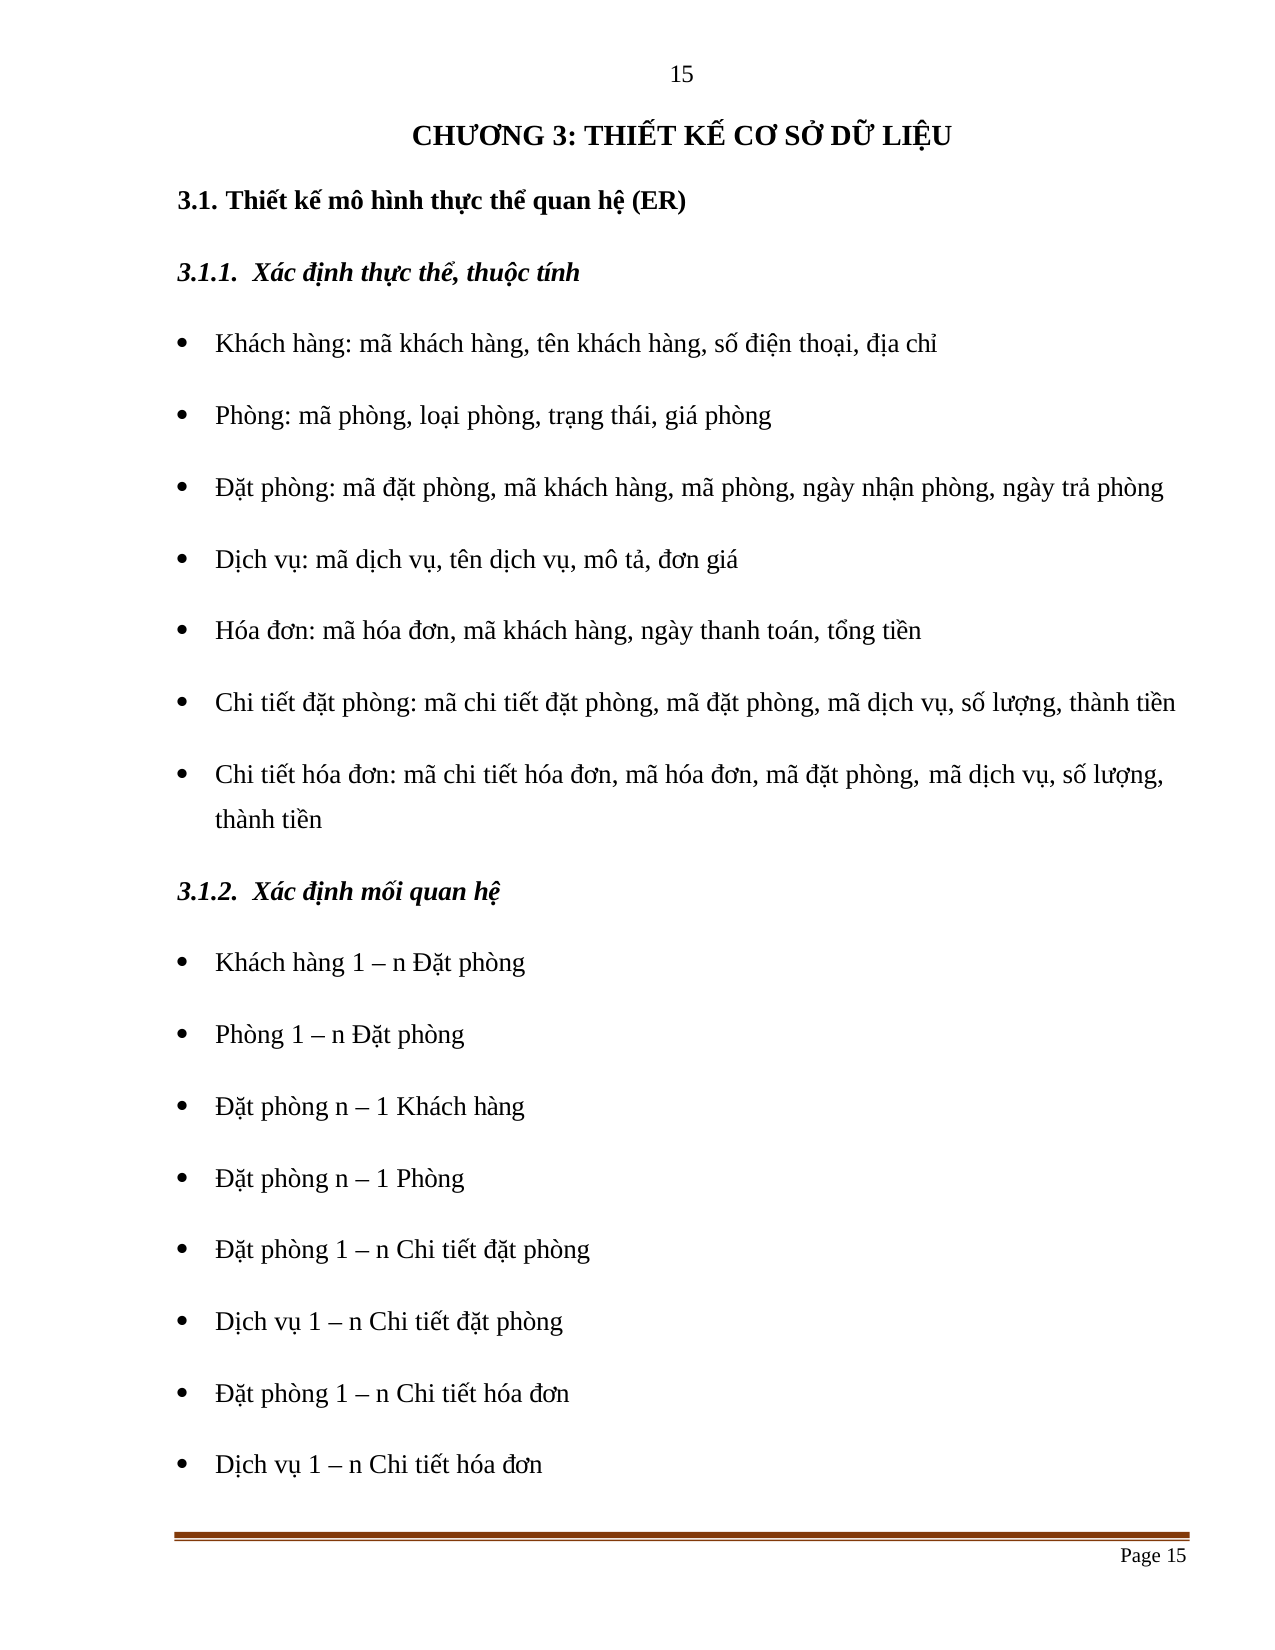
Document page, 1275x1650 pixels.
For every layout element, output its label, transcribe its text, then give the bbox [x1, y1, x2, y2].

list Dịch vụ: mã dịch vụ, tên dịch vụ, mô tả, đơn giá [177, 543, 1201, 574]
subtitle Xác định thực thể, thuộc tính [177, 256, 1201, 287]
list Đặt phòng n – 1 Khách hàng [177, 1090, 1201, 1121]
subtitle Thiết kế mô hình thực thể quan hệ (ER) [177, 184, 1201, 215]
subtitle Xác định mối quan hệ [177, 875, 1201, 906]
list Chi tiết hóa đơn: mã chi tiết hóa đơn, mã hóa đơn, mã đặt phòng, mã dịch vụ, số lượng, thành tiền [177, 758, 1186, 834]
list Đặt phòng 1 – n Chi tiết đặt phòng [177, 1233, 1201, 1265]
list Dịch vụ 1 – n Chi tiết hóa đơn [177, 1449, 1201, 1480]
list Đặt phòng n – 1 Phòng [177, 1162, 1201, 1193]
list Hóa đơn: mã hóa đơn, mã khách hàng, ngày thanh toán, tổng tiền [177, 614, 1201, 646]
list Khách hàng: mã khách hàng, tên khách hàng, số điện thoại, địa chỉ [177, 328, 1201, 359]
list Dịch vụ 1 – n Chi tiết đặt phòng [177, 1305, 1201, 1336]
list Phòng: mã phòng, loại phòng, trạng thái, giá phòng [177, 399, 1201, 430]
list Phòng 1 – n Đặt phòng [177, 1018, 1201, 1049]
list Chi tiết đặt phòng: mã chi tiết đặt phòng, mã đặt phòng, mã dịch vụ, số lượng, thành tiền [177, 686, 1201, 718]
list Khách hàng 1 – n Đặt phòng [177, 947, 1201, 978]
subtitle CHƯƠNG 3: THIẾT KẾ CƠ SỞ DỮ LIỆU [200, 118, 1164, 151]
list Đặt phòng: mã đặt phòng, mã khách hàng, mã phòng, ngày nhận phòng, ngày trả phòng [177, 471, 1201, 502]
list Đặt phòng 1 – n Chi tiết hóa đơn [177, 1377, 1201, 1408]
